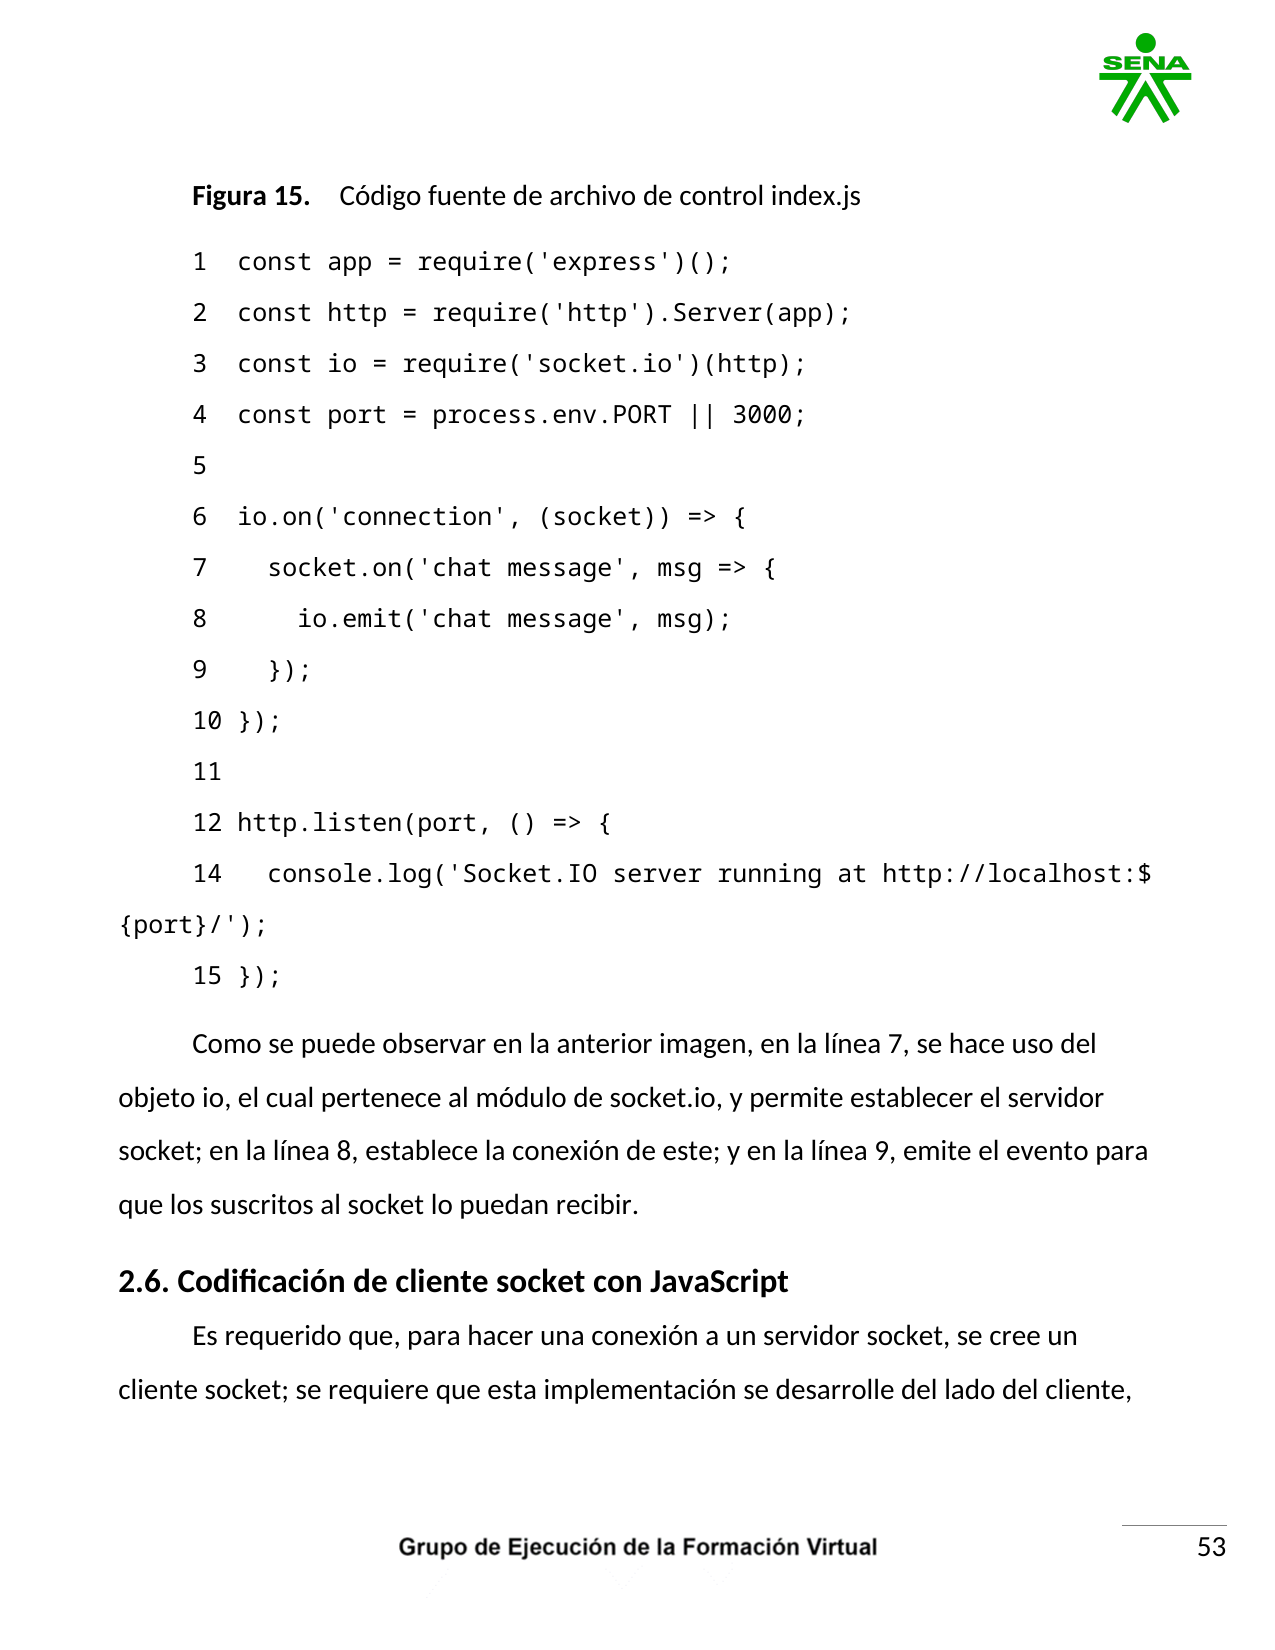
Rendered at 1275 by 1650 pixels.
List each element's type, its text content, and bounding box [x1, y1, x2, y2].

text 1 const app = require('express')(); [118, 243, 1157, 277]
text Código fuente de archivo de control index.js [192, 177, 1157, 213]
text Como se puede observar en la anterior imagen, en la línea 7, se hace uso del objeto io, el cual pertenece al módulo de socket.io, y permite establecer el servidor socket; en la línea 8, establece la conexión de este; y en la línea 9, emite el evento para que los suscritos al socket lo puedan recibir. [118, 1025, 1157, 1221]
text 2 const http = require('http').Server(app); [118, 294, 1157, 328]
text 15 }); [118, 958, 1157, 992]
text 4 const port = process.env.PORT || 3000; [118, 396, 1157, 430]
text 10 }); [118, 702, 1157, 737]
text 6 io.on('connection', (socket)) => { [118, 498, 1157, 532]
text 8 io.emit('chat message', msg); [118, 600, 1157, 634]
text 14 console.log('Socket.IO server running at http://localhost:${port}/'); [118, 856, 1157, 941]
text 11 [118, 753, 1157, 788]
text 9 }); [118, 651, 1157, 686]
text 12 http.listen(port, () => { [118, 804, 1157, 839]
picture [1099, 33, 1192, 123]
subtitle Codificación de cliente socket con JavaScript [118, 1260, 1157, 1301]
text 5 [118, 447, 1157, 481]
picture [0, 1486, 1275, 1598]
text 3 const io = require('socket.io')(http); [118, 345, 1157, 379]
text 7 socket.on('chat message', msg => { [118, 549, 1157, 583]
